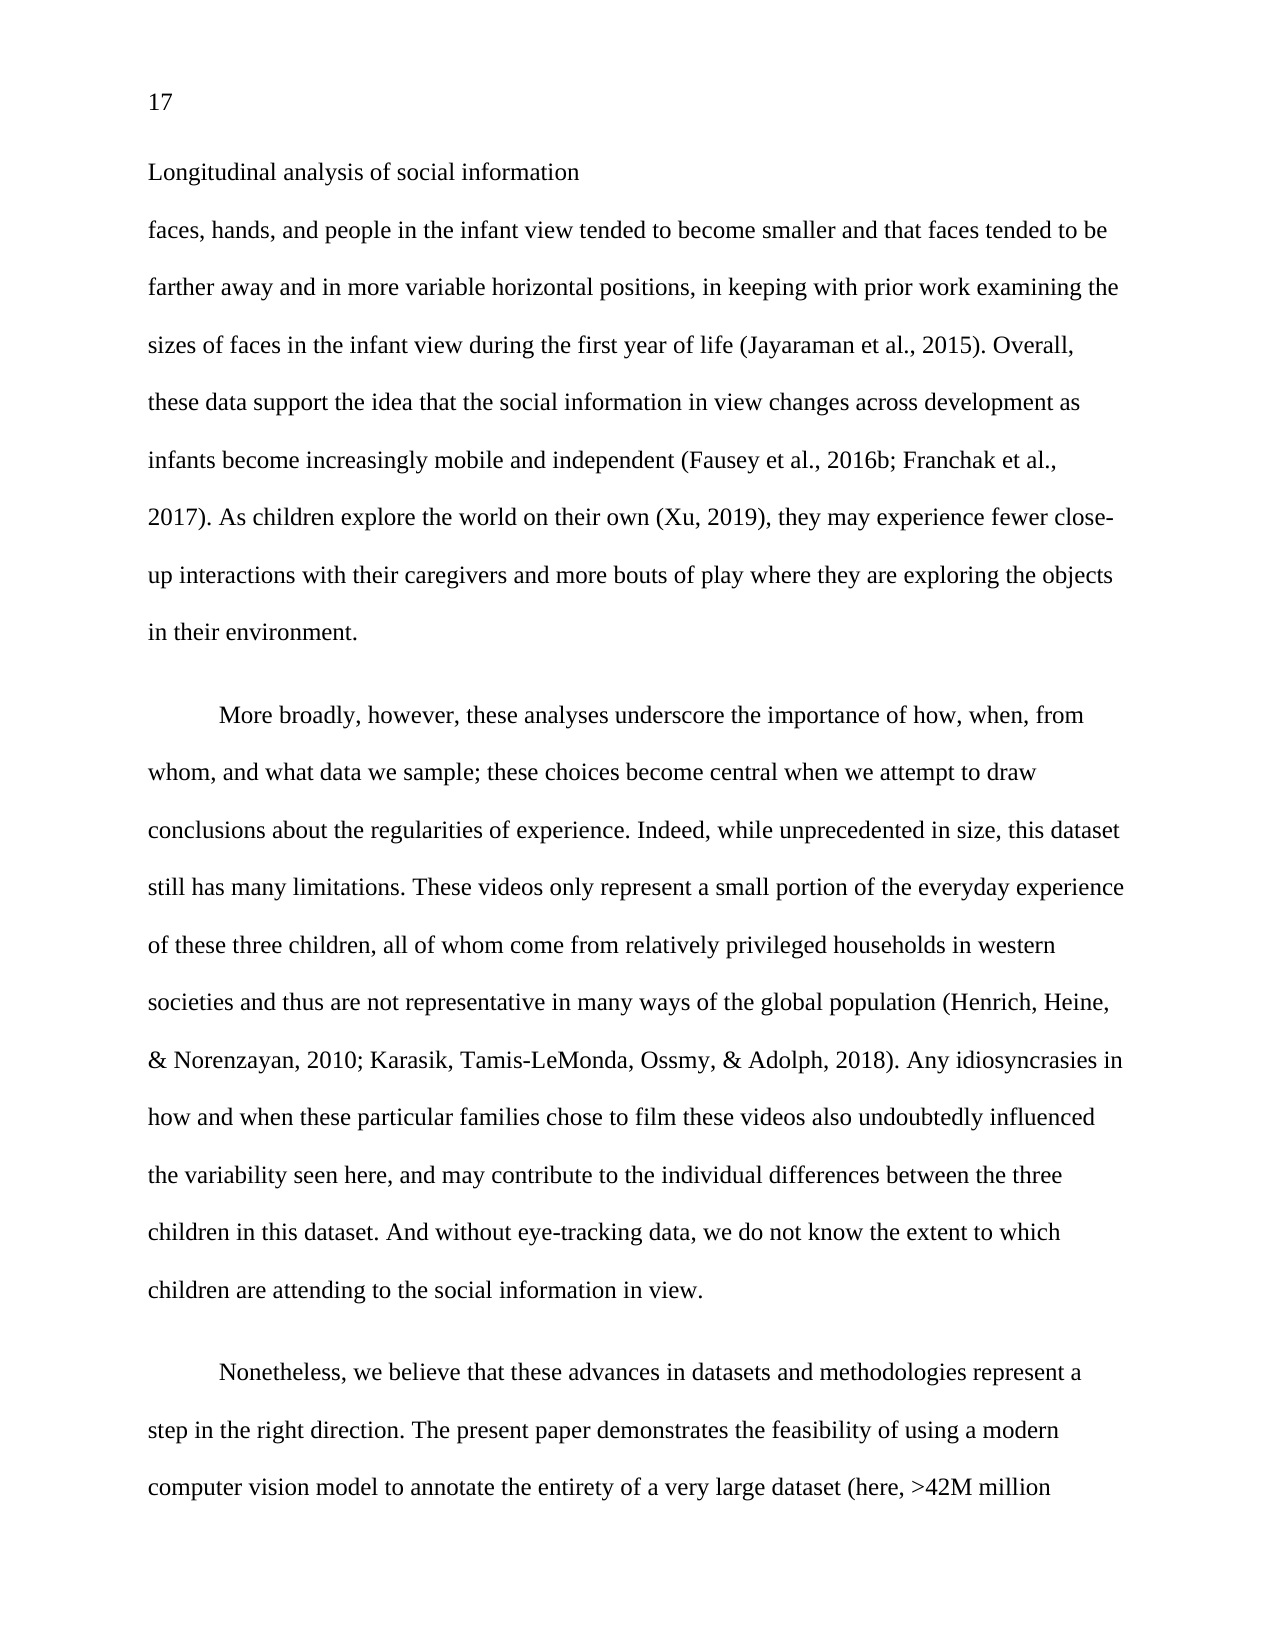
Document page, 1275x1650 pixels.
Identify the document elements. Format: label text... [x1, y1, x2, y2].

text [148, 1357, 1127, 1501]
text More broadly, however, these analyses underscore the importance of how, when, from whom, and what data we sample; these choices become central when we attempt to draw conclusions about the regularities of experience. Indeed, while unprecedented in size, this dataset still has many limitations. These videos only represent a small portion of the everyday experience of these three children, all of whom come from relatively privileged households in western societies and thus are not representative in many ways of the global population (Henrich, Heine, & Norenzayan, 2010; Karasik, Tamis-LeMonda, Ossmy, & Adolph, 2018). Any idiosyncrasies in how and when these particular families chose to film these videos also undoubtedly influenced the variability seen here, and may contribute to the individual differences between the three children in this dataset. And without eye-tracking data, we do not know the extent to which children are attending to the social information in view. [148, 700, 1127, 1304]
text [148, 215, 1127, 646]
